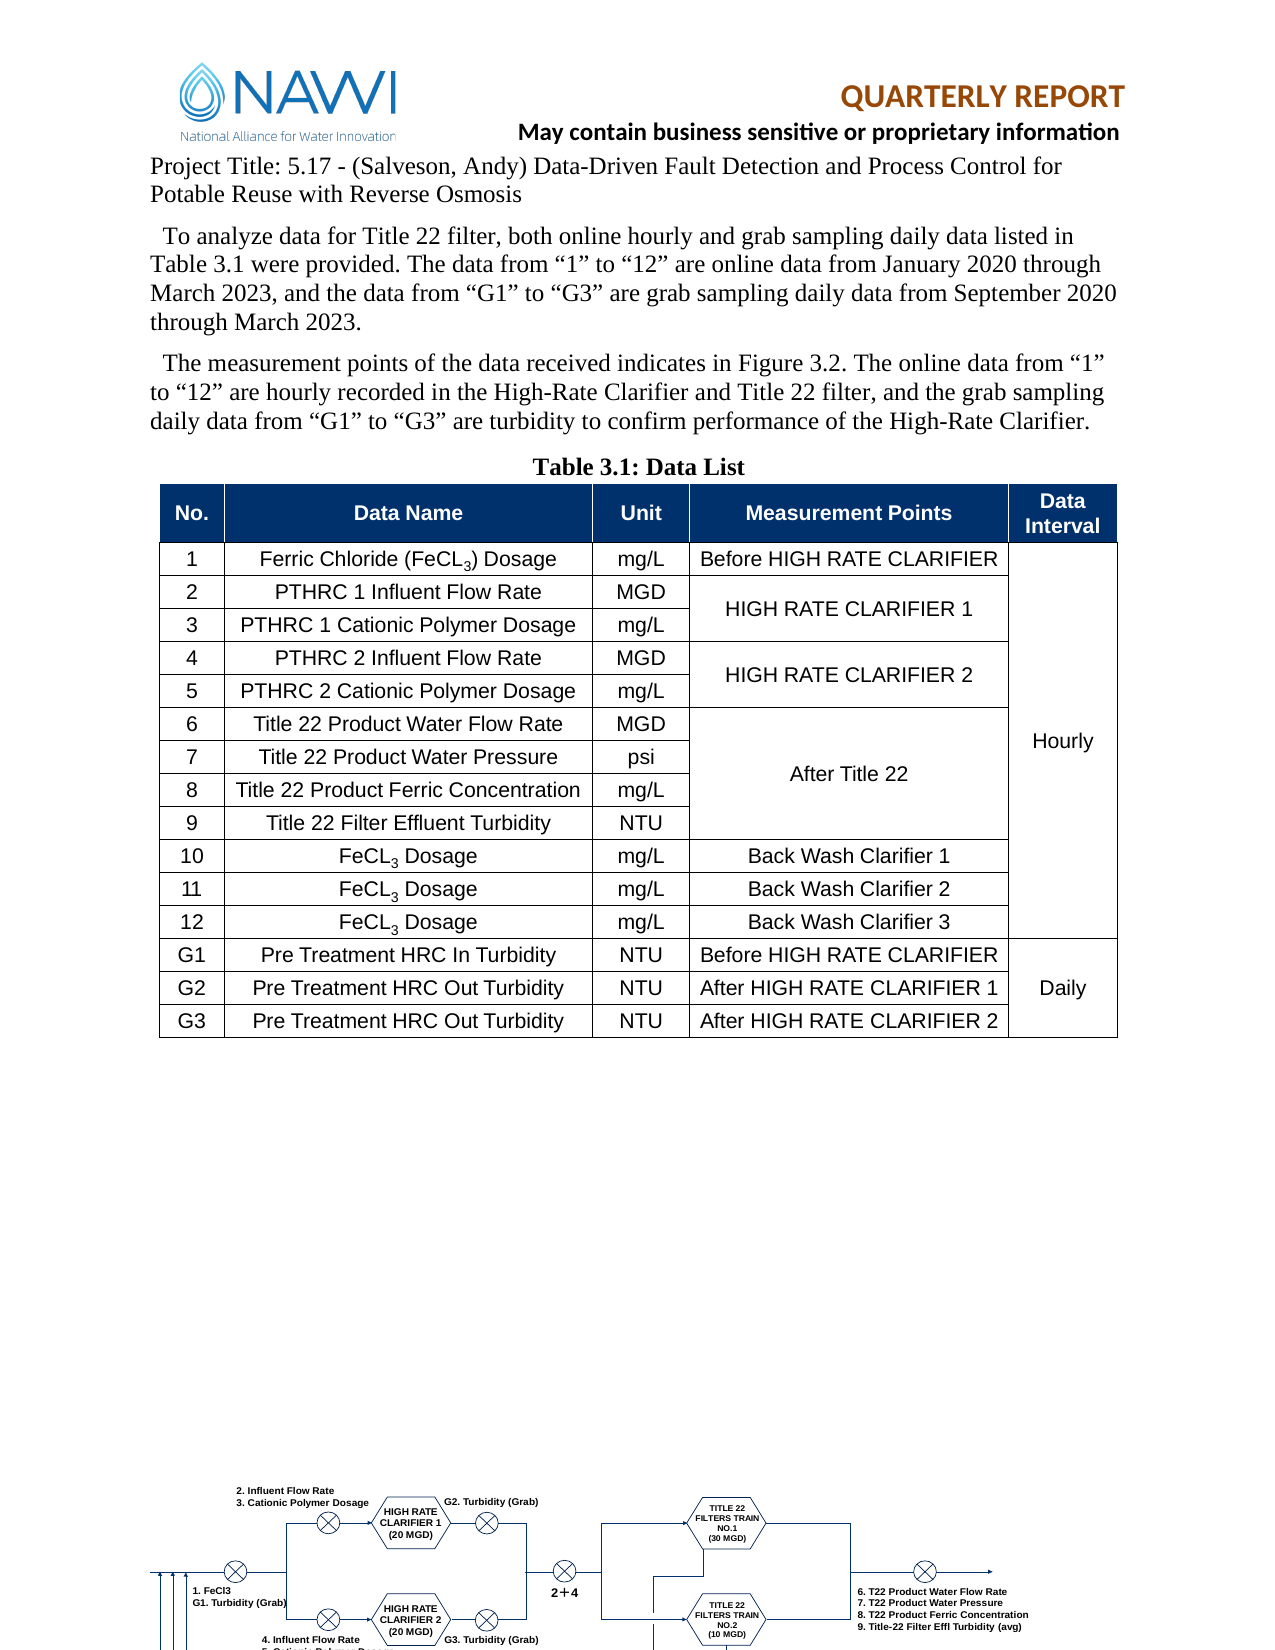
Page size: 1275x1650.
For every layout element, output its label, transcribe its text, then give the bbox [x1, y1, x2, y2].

text To analyze data for Title 22 filter, both online hourly and grab sampling daily data listed in Table 3.1 were provided. The data from “1” to “12” are online data from January 2020 through March 2023, and the data from “G1” to “G3” are grab sampling daily data from September 2020 through March 2023. [150, 221, 1125, 336]
text The measurement points of the data received indicates in Figure 3.2. The online data from “1” to “12” are hourly recorded in the High-Rate Clarifier and Title 22 filter, and the grab sampling daily data from “G1” to “G3” are turbidity to confirm performance of the High-Rate Clarifier. [150, 348, 1125, 434]
